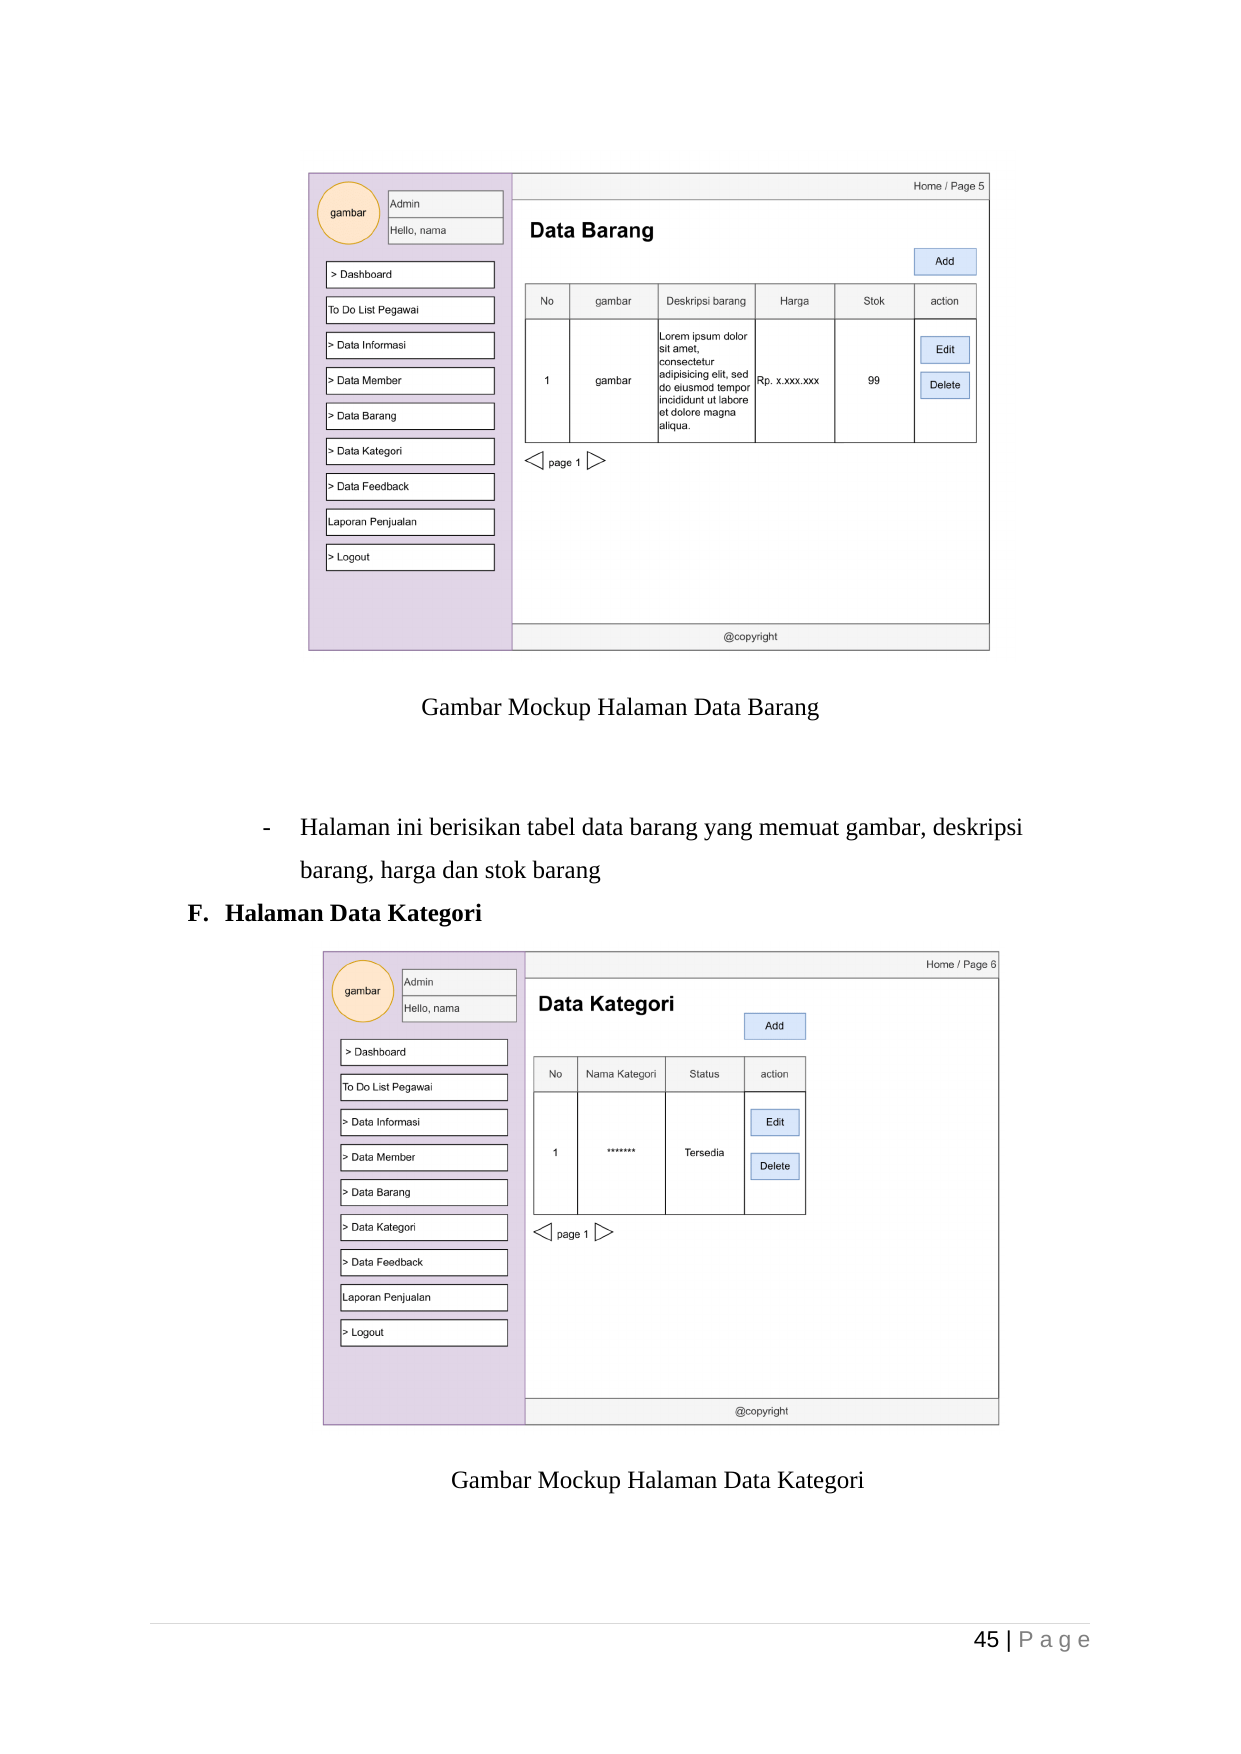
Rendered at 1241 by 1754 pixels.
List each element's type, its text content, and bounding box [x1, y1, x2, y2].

text Gambar Mockup Halaman Data Kategori [225, 1465, 1090, 1494]
picture [310, 941, 1005, 1435]
text Gambar Mockup Halaman Data Barang [150, 692, 1090, 721]
list Halaman Data Kategori [187, 898, 1090, 927]
picture [299, 150, 1016, 662]
list Halaman ini berisikan tabel data barang yang memuat gambar, deskripsi barang, harga dan stok barang [262, 812, 1090, 884]
